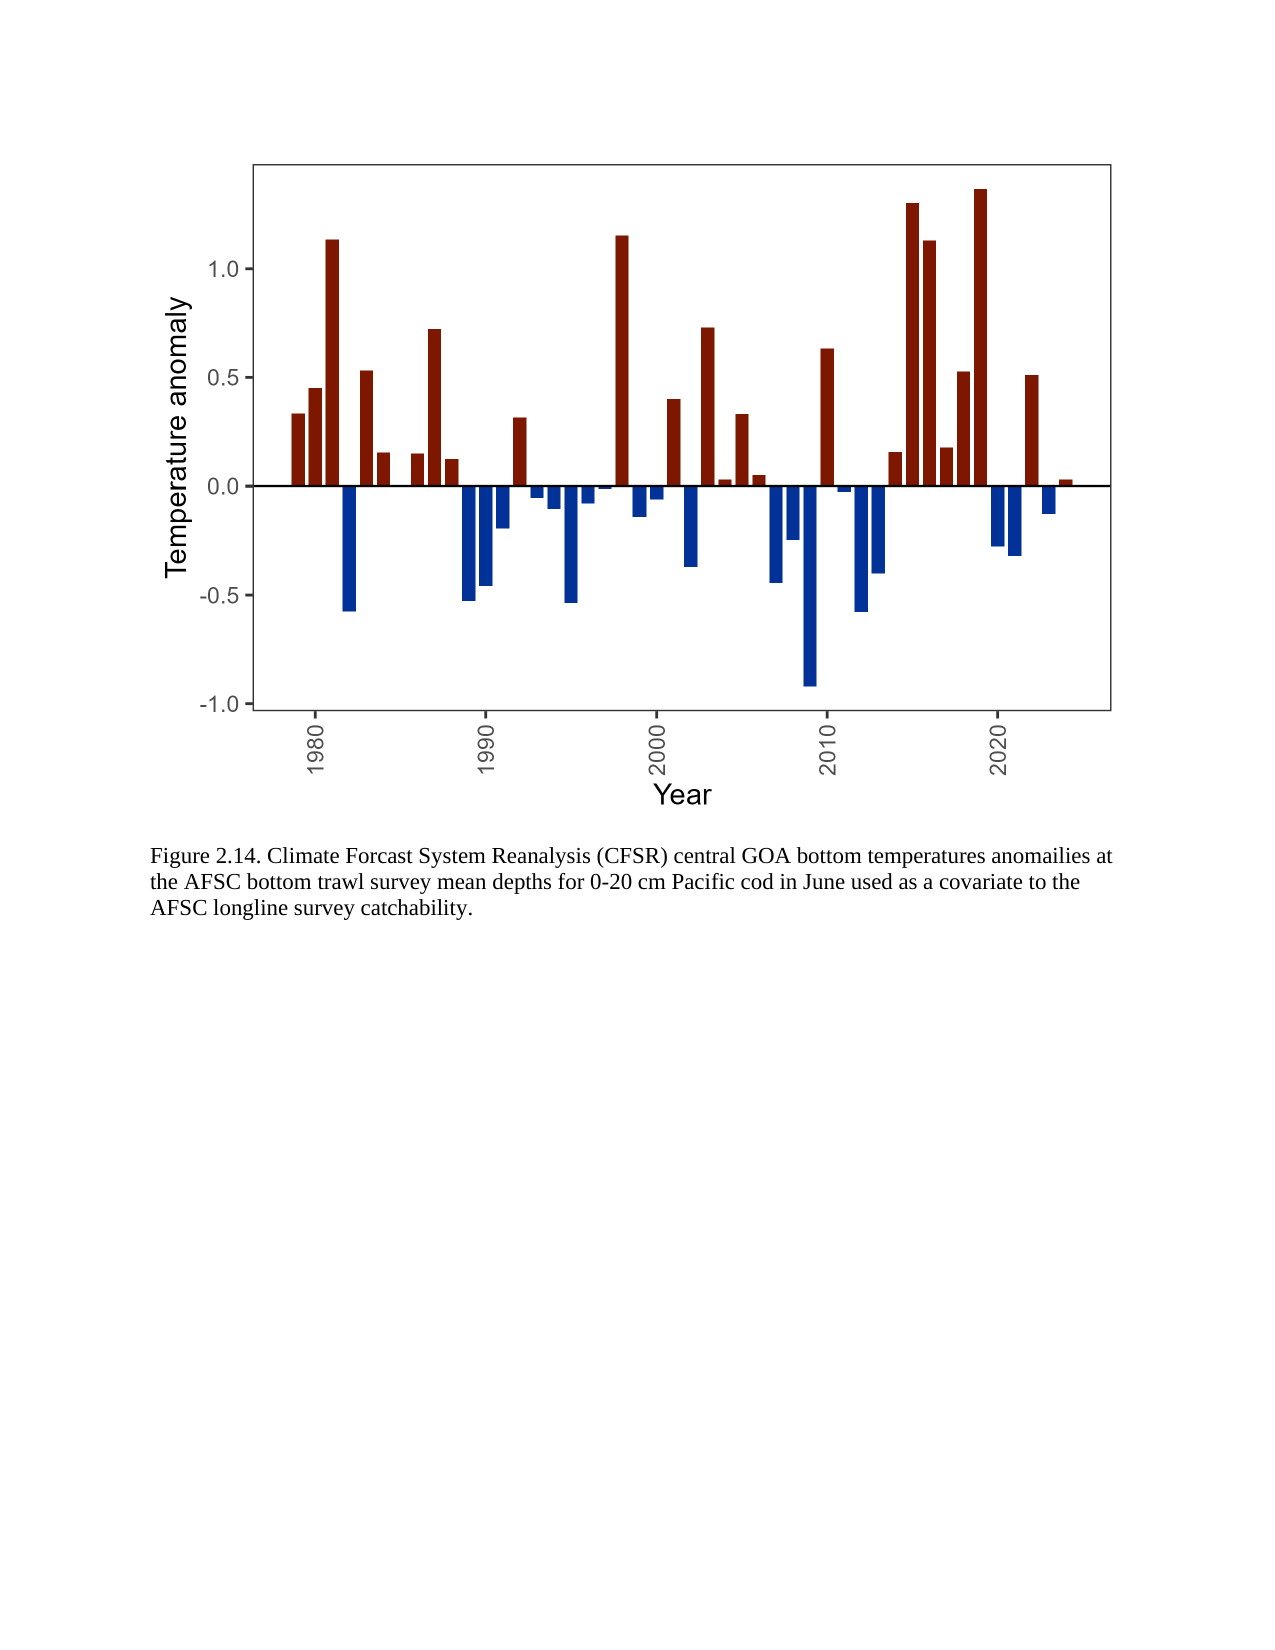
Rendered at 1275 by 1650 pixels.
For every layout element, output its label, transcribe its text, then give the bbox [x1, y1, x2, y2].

subtitle Figure 2.14. Climate Forcast System Reanalysis (CFSR) central GOA bottom temperatures anomailies at the AFSC bottom trawl survey mean depths for 0-20 cm Pacific cod in June used as a covariate to the AFSC longline survey catchability. [150, 842, 1125, 921]
picture [150, 150, 1125, 825]
